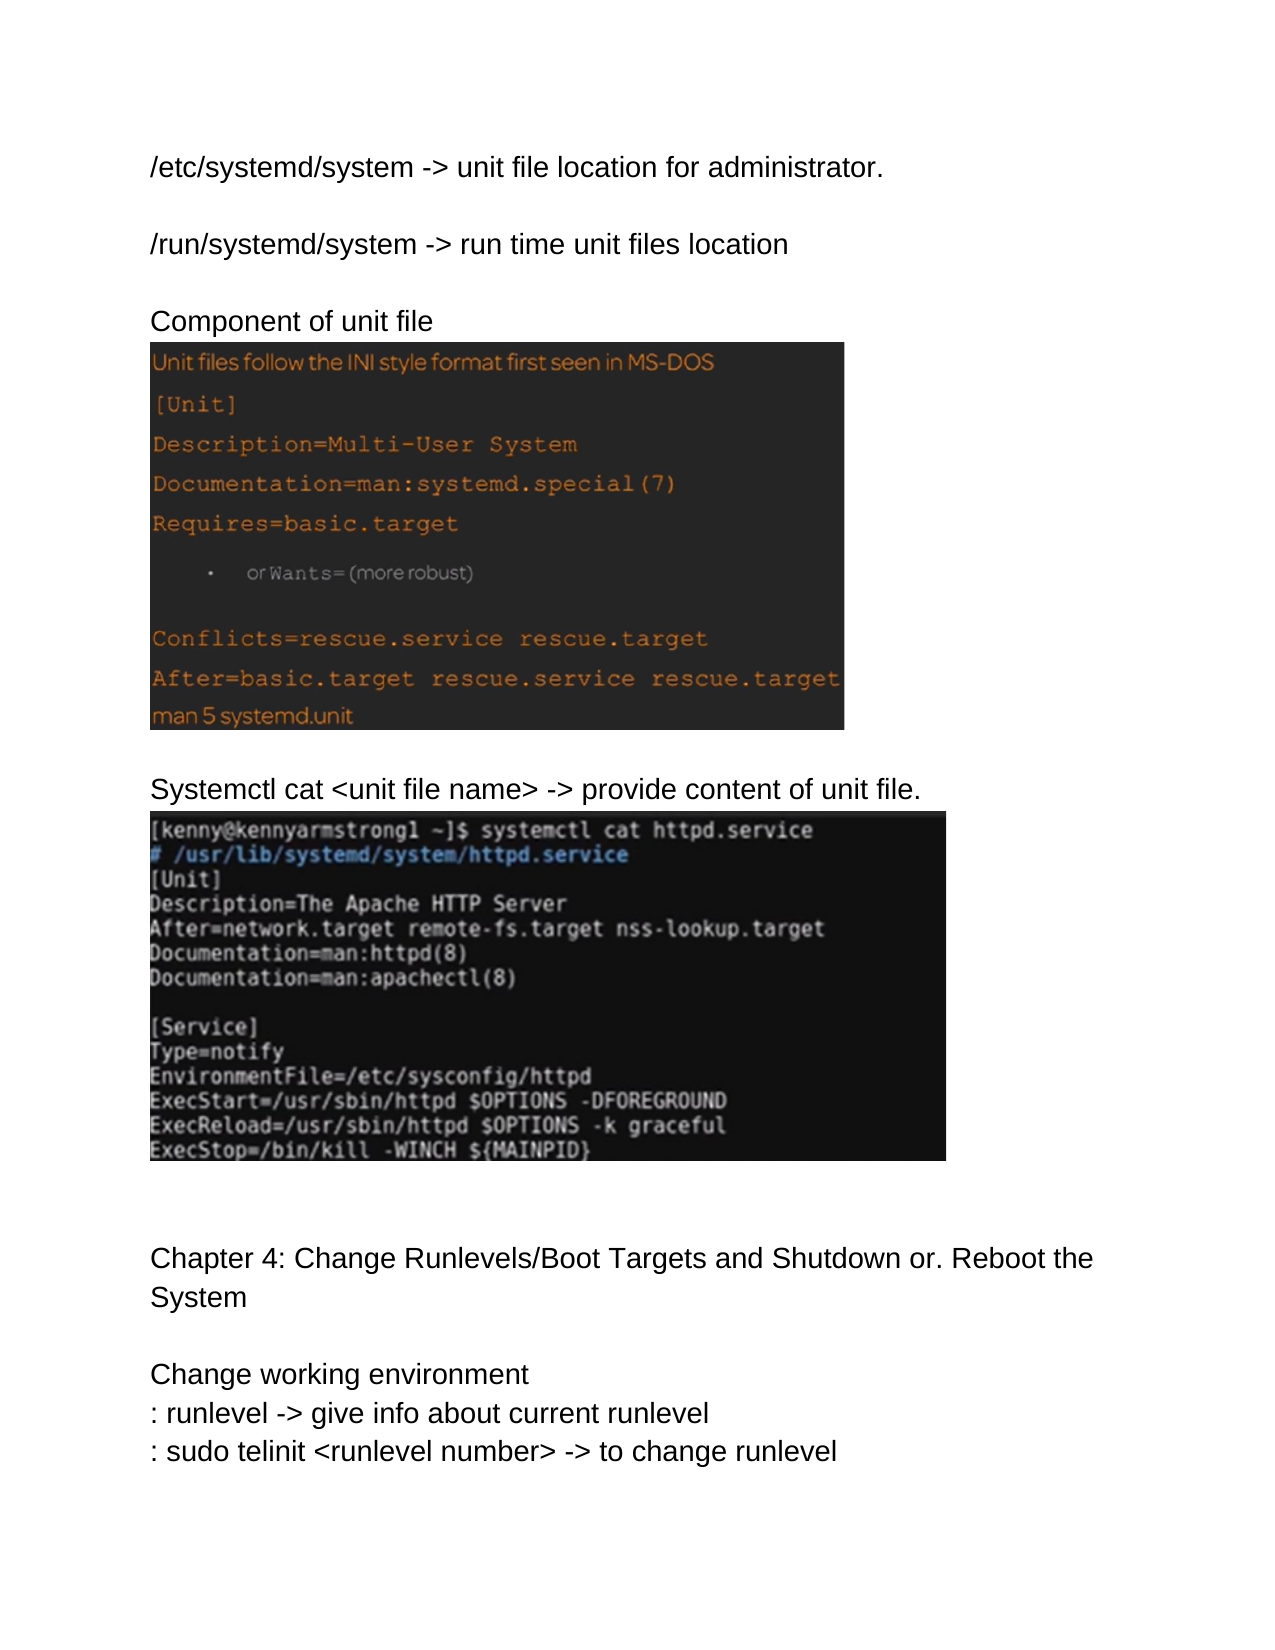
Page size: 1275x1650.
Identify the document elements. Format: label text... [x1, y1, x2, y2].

text /etc/systemd/system -> unit file location for administrator. [150, 150, 1125, 183]
picture [150, 811, 947, 1161]
text /run/systemd/system -> run time unit files location [150, 227, 1125, 261]
text Component of unit file [150, 304, 1125, 338]
picture [150, 342, 845, 730]
text Systemctl cat <unit file name> -> provide content of unit file. [150, 772, 1125, 806]
text Change working environment [150, 1357, 1125, 1391]
text : sudo telinit <runlevel number> -> to change runlevel [150, 1434, 1125, 1468]
text Chapter 4: Change Runlevels/Boot Targets and Shutdown or. Reboot the System [150, 1241, 1125, 1313]
text : runlevel -> give info about current runlevel [150, 1396, 1125, 1429]
